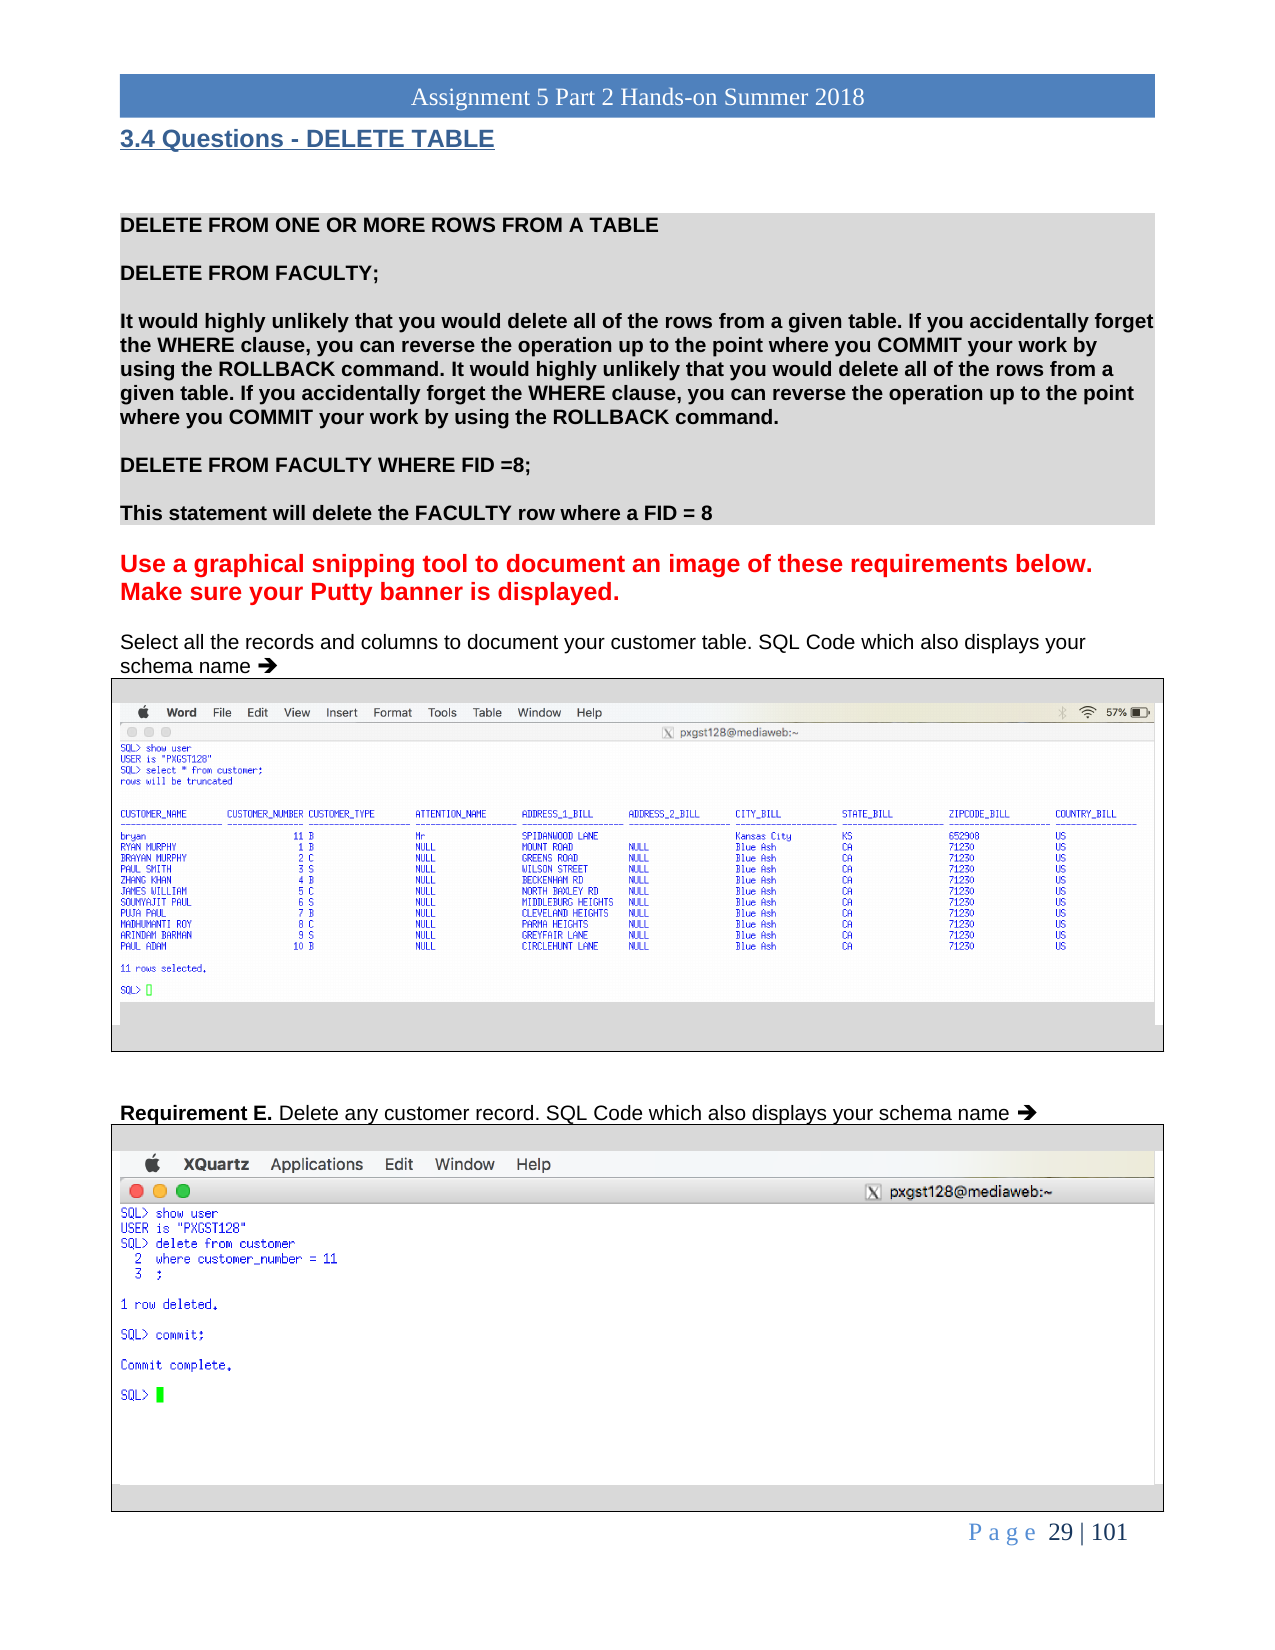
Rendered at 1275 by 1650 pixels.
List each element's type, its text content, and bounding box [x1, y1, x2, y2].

text DELETE FROM FACULTY; [120, 261, 1155, 285]
text DELETE FROM FACULTY WHERE FID =8; [120, 453, 1155, 477]
text This statement will delete the FACULTY row where a FID = 8 [120, 501, 1155, 525]
subtitle 3.4 Questions - DELETE TABLE [120, 118, 1155, 153]
text It would highly unlikely that you would delete all of the rows from a given table. If you accidentally forget the WHERE clause, you can reverse the operation up to the point where you COMMIT your work by using the ROLLBACK command. It would highly unlikely that you would delete all of the rows from a given table. If you accidentally forget the WHERE clause, you can reverse the operation up to the point where you COMMIT your work by using the ROLLBACK command. [120, 309, 1155, 429]
picture [120, 1151, 1155, 1485]
text Select all the records and columns to document your customer table. SQL Code which also displays your schema name [120, 630, 1155, 678]
text Use a graphical snipping tool to document an image of these requirements below. Make sure your Putty banner is displayed. [120, 549, 1155, 606]
text DELETE FROM ONE OR MORE ROWS FROM A TABLE [120, 213, 1155, 237]
picture [120, 703, 1155, 1002]
text Requirement E. Delete any customer record. SQL Code which also displays your schema name [120, 1100, 1155, 1124]
